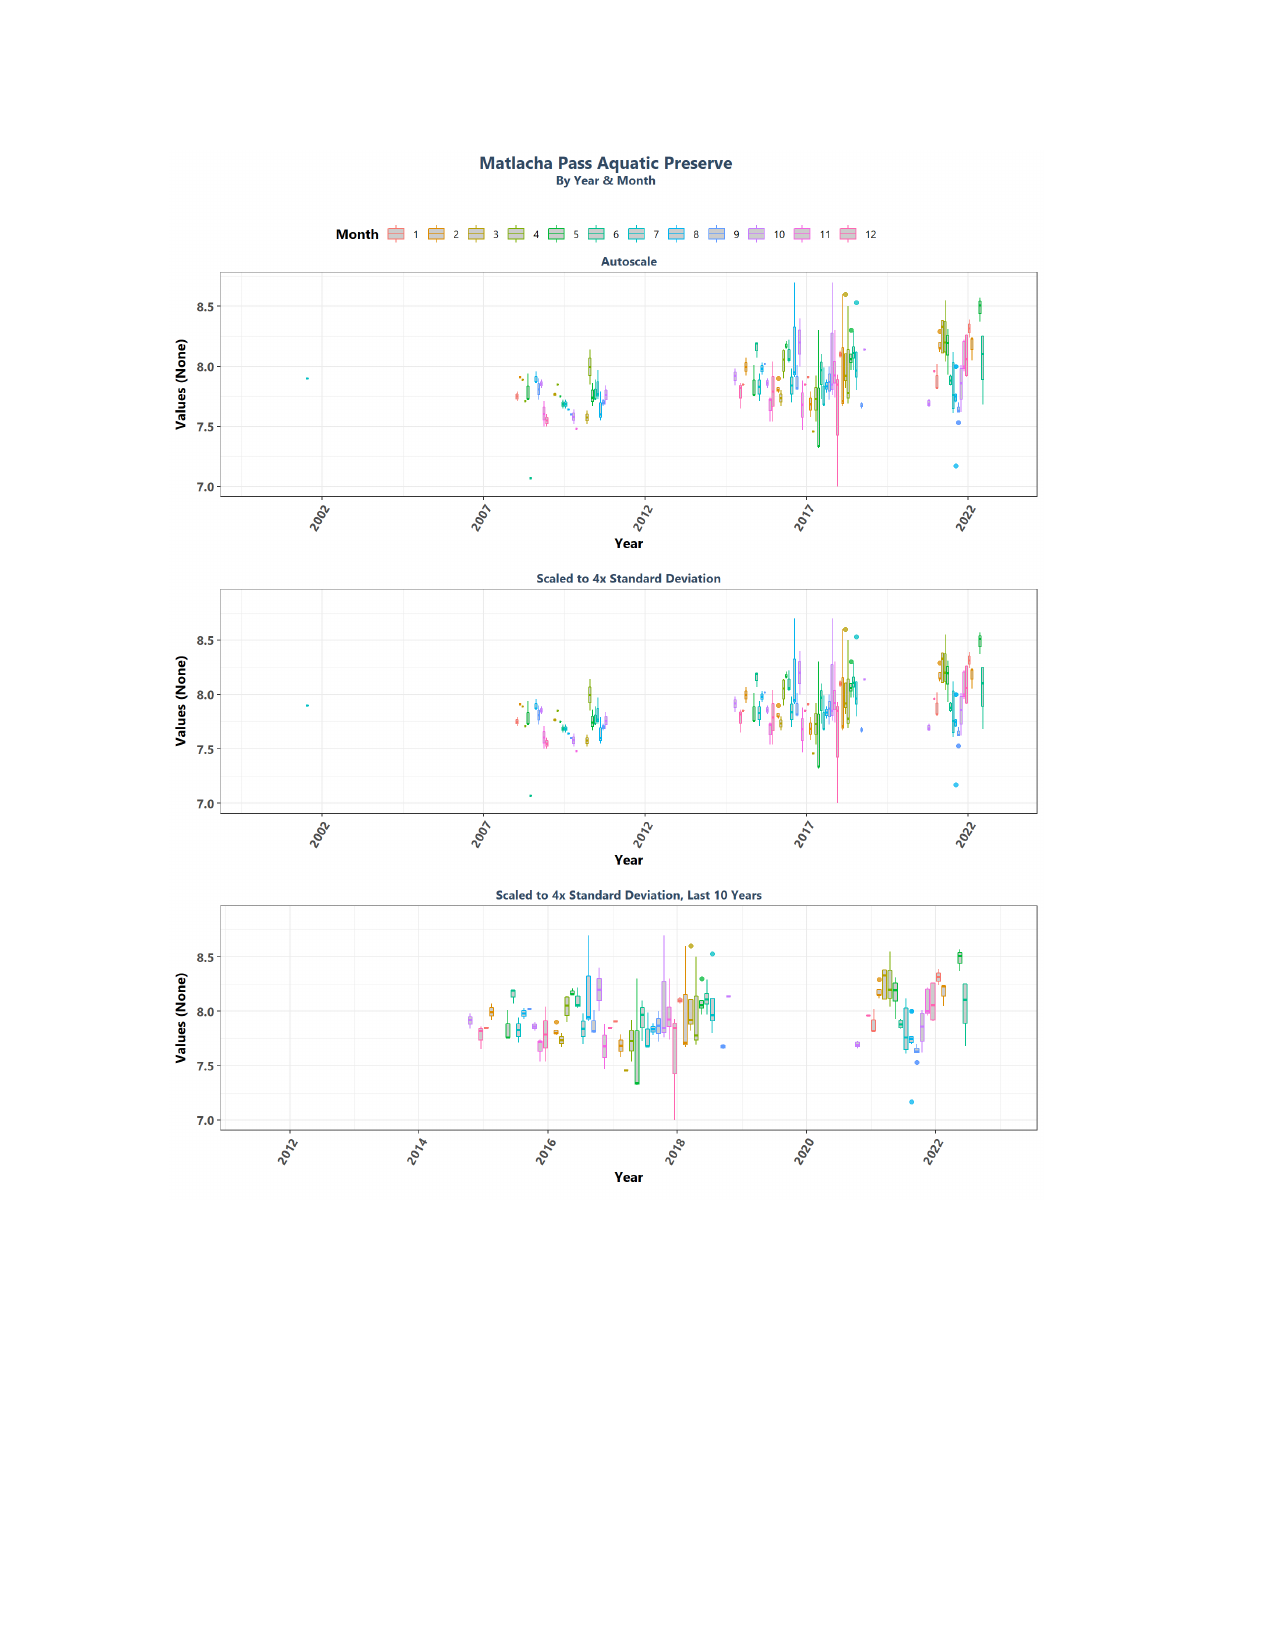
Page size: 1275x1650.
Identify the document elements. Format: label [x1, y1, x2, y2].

picture [168, 150, 1044, 1200]
